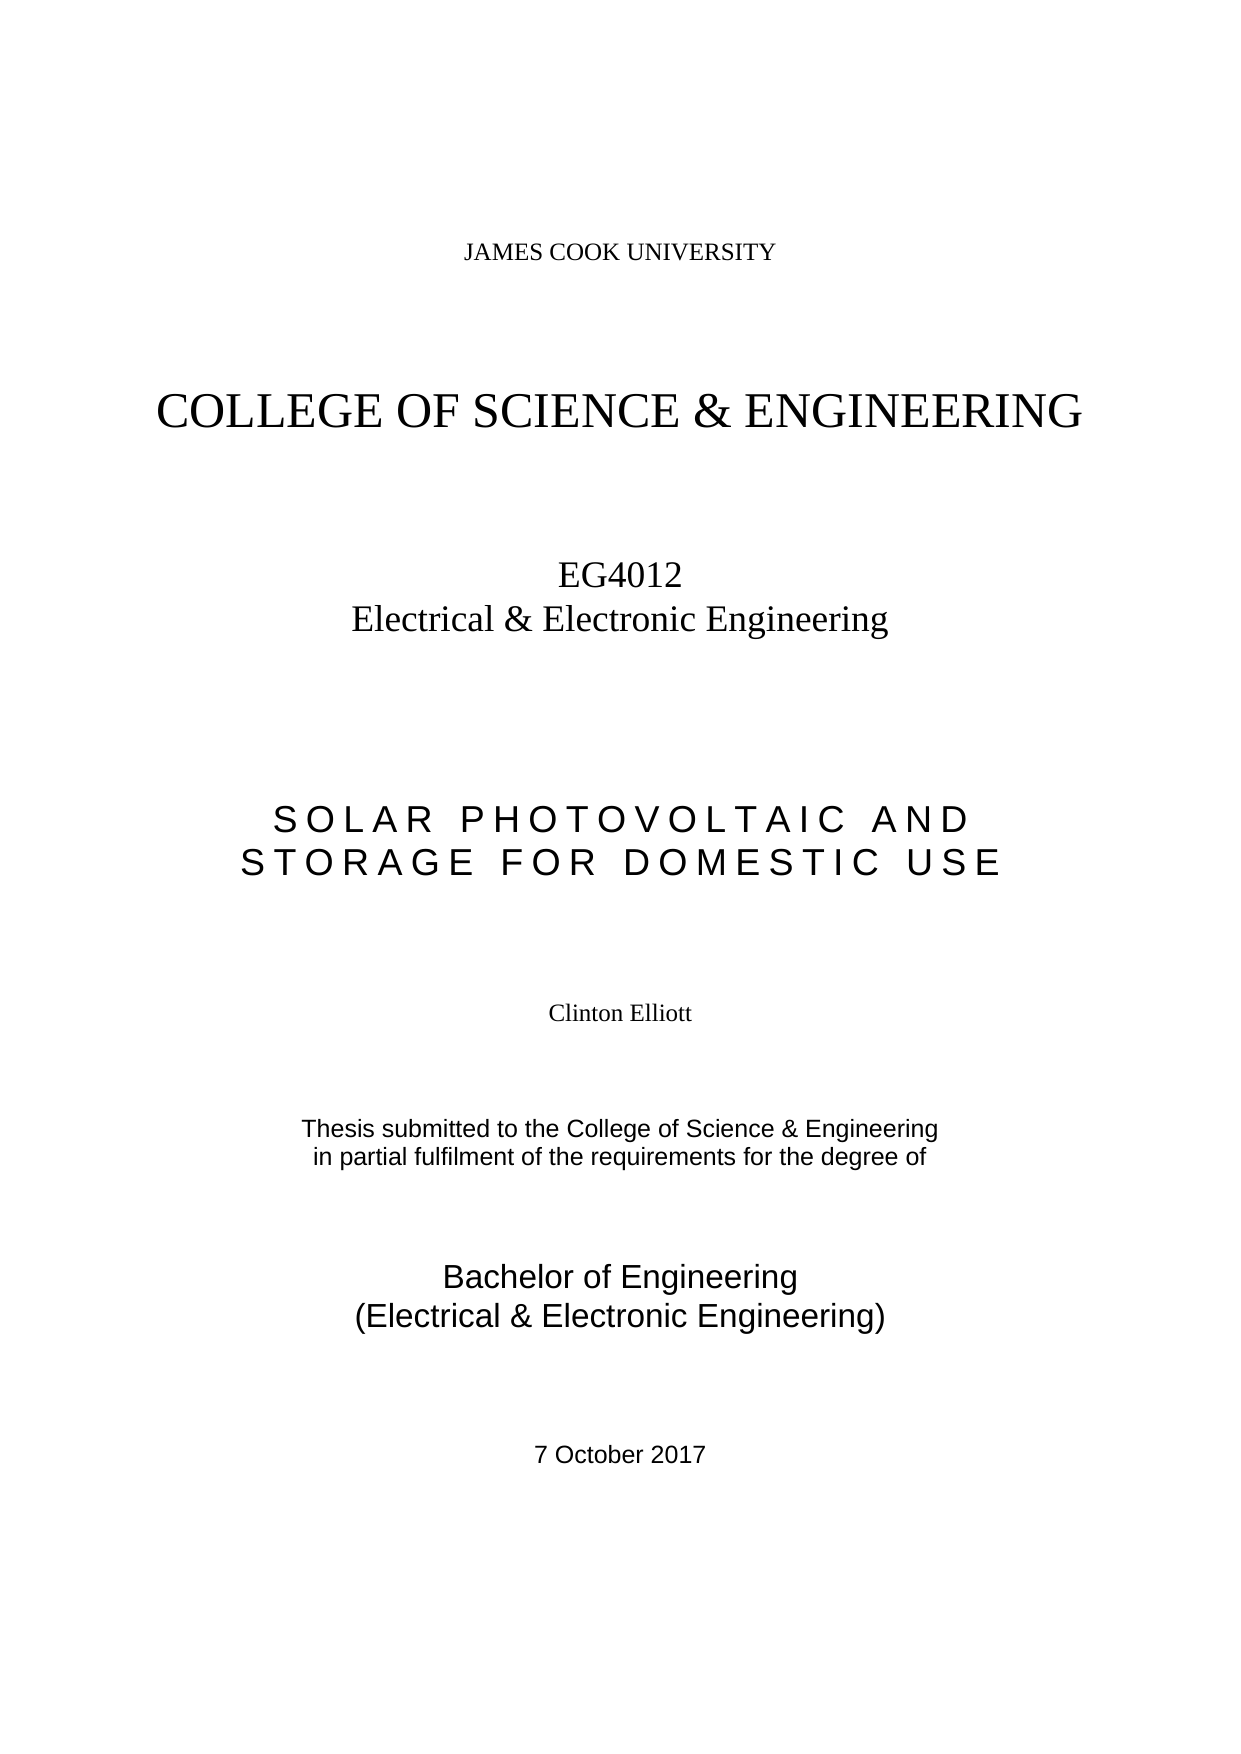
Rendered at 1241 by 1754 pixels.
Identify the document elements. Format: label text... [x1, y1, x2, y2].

text COLLEGE OF SCIENCE & ENGINEERING [150, 380, 1090, 438]
text SOLAR PHOTOVOLTAIC AND STORAGE FOR DOMESTIC USE [150, 797, 1090, 883]
text Thesis submitted to the College of Science & Engineering [150, 1113, 1090, 1142]
text JAMES COOK UNIVERSITY [150, 237, 1090, 265]
text Clinton Elliott [150, 998, 1090, 1027]
text EG4012 [150, 553, 1090, 596]
text Electrical & Electronic Engineering [150, 596, 1090, 639]
text Bachelor of Engineering [150, 1257, 1090, 1296]
text (Electrical & Electronic Engineering) [150, 1296, 1090, 1334]
text 7 October 2017 [150, 1440, 1090, 1468]
text in partial fulfilment of the requirements for the degree of [150, 1142, 1090, 1171]
